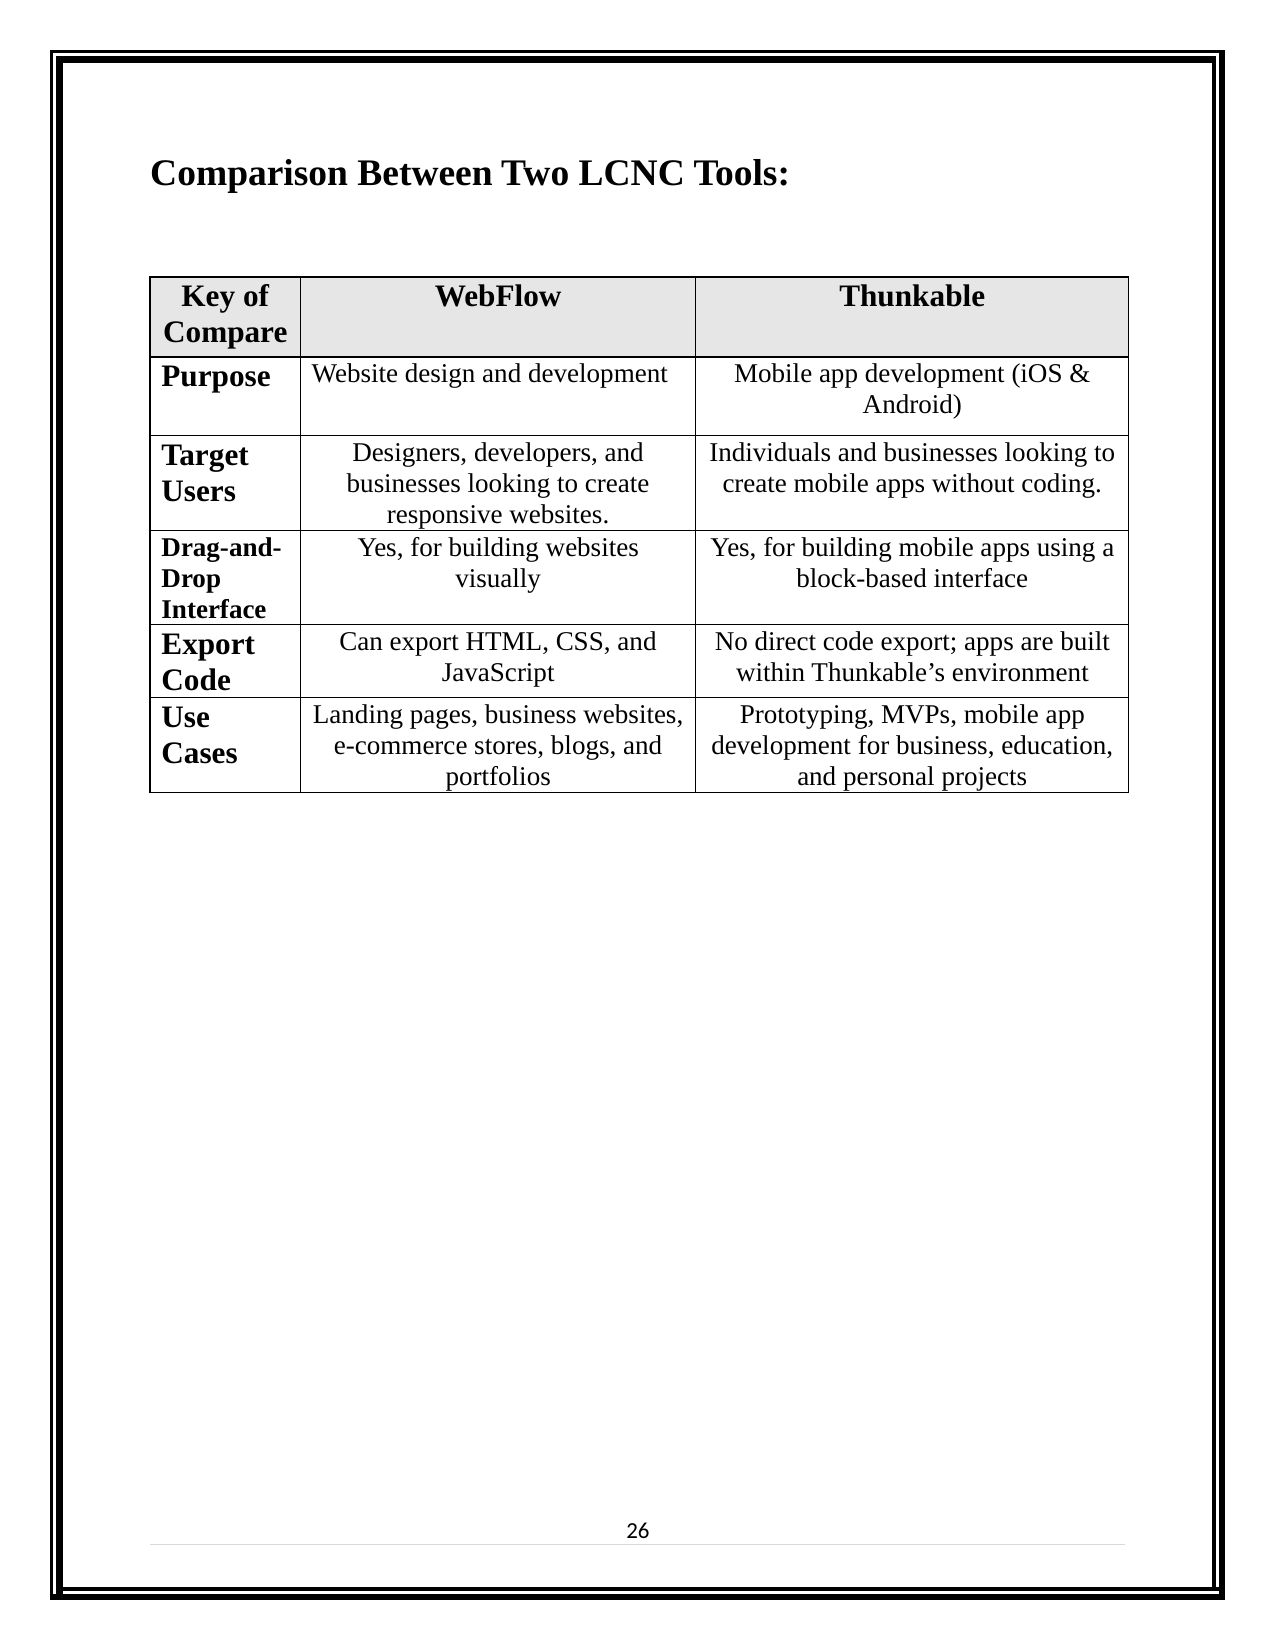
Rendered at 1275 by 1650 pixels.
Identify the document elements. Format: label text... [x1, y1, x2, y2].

table_cell Designers, developers, and businesses looking to create responsive websites. [301, 436, 695, 530]
table_cell Can export HTML, CSS, and JavaScript [301, 625, 695, 697]
table_cell Landing pages, business websites, e-commerce stores, blogs, and portfolios [301, 698, 695, 792]
table_cell Yes, for building mobile apps using a block-based interface [696, 531, 1128, 624]
table_cell Export Code [151, 625, 300, 697]
text Comparison Between Two LCNC Tools: [150, 150, 1125, 193]
table_cell No direct code export; apps are built within Thunkable’s environment [696, 625, 1128, 697]
table_cell Drag-and-Drop Interface [151, 531, 300, 624]
table_cell Yes, for building websites visually [301, 531, 695, 624]
table_header Key of Compare [151, 278, 300, 356]
table_header Thunkable [696, 278, 1128, 356]
table_cell Use Cases [151, 698, 300, 792]
table_cell Prototyping, MVPs, mobile app development for business, education, and personal projects [696, 698, 1128, 792]
table_cell Target Users [151, 436, 300, 530]
table_cell Mobile app development (iOS & Android) [696, 358, 1128, 435]
table_cell Individuals and businesses looking to create mobile apps without coding. [696, 436, 1128, 530]
table_cell Website design and development [301, 358, 695, 435]
table_cell Purpose [151, 358, 300, 435]
table_header WebFlow [301, 278, 695, 356]
